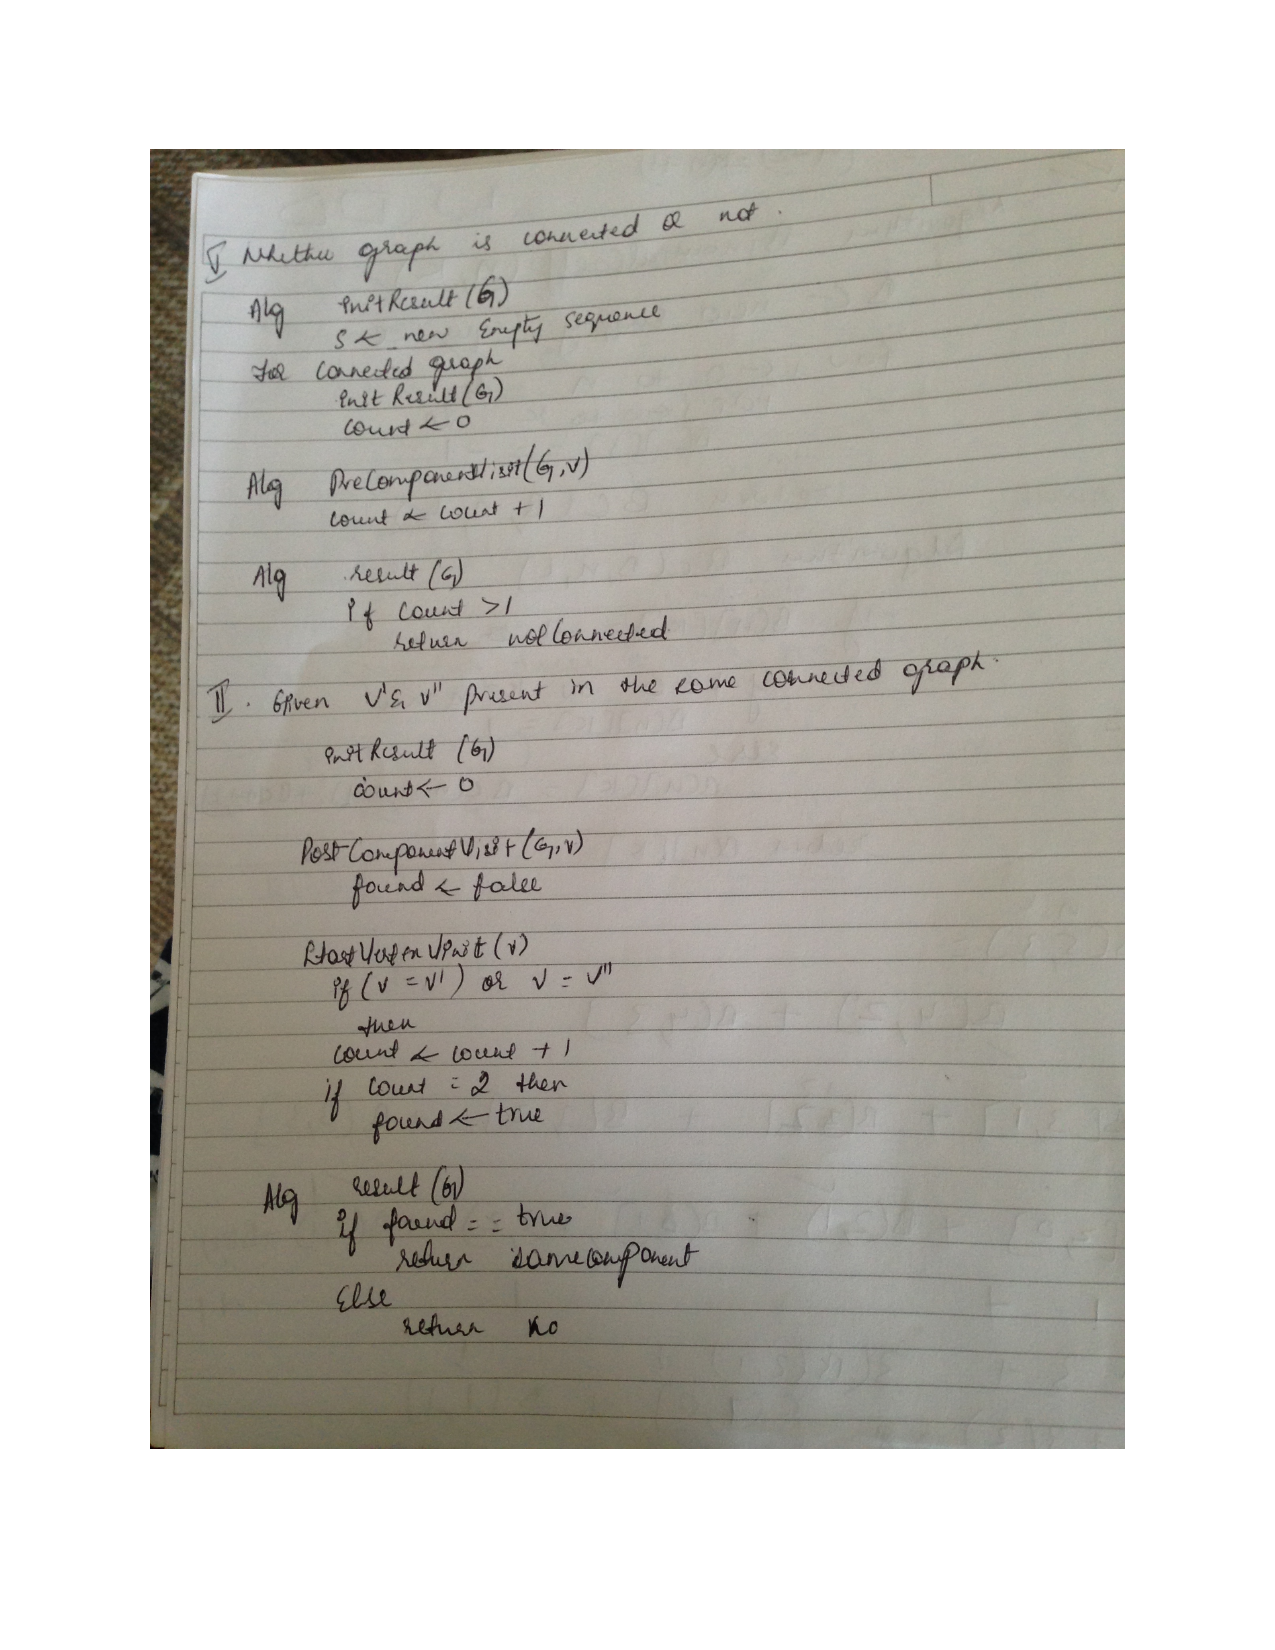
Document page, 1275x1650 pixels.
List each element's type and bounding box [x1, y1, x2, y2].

picture [150, 149, 1125, 1449]
